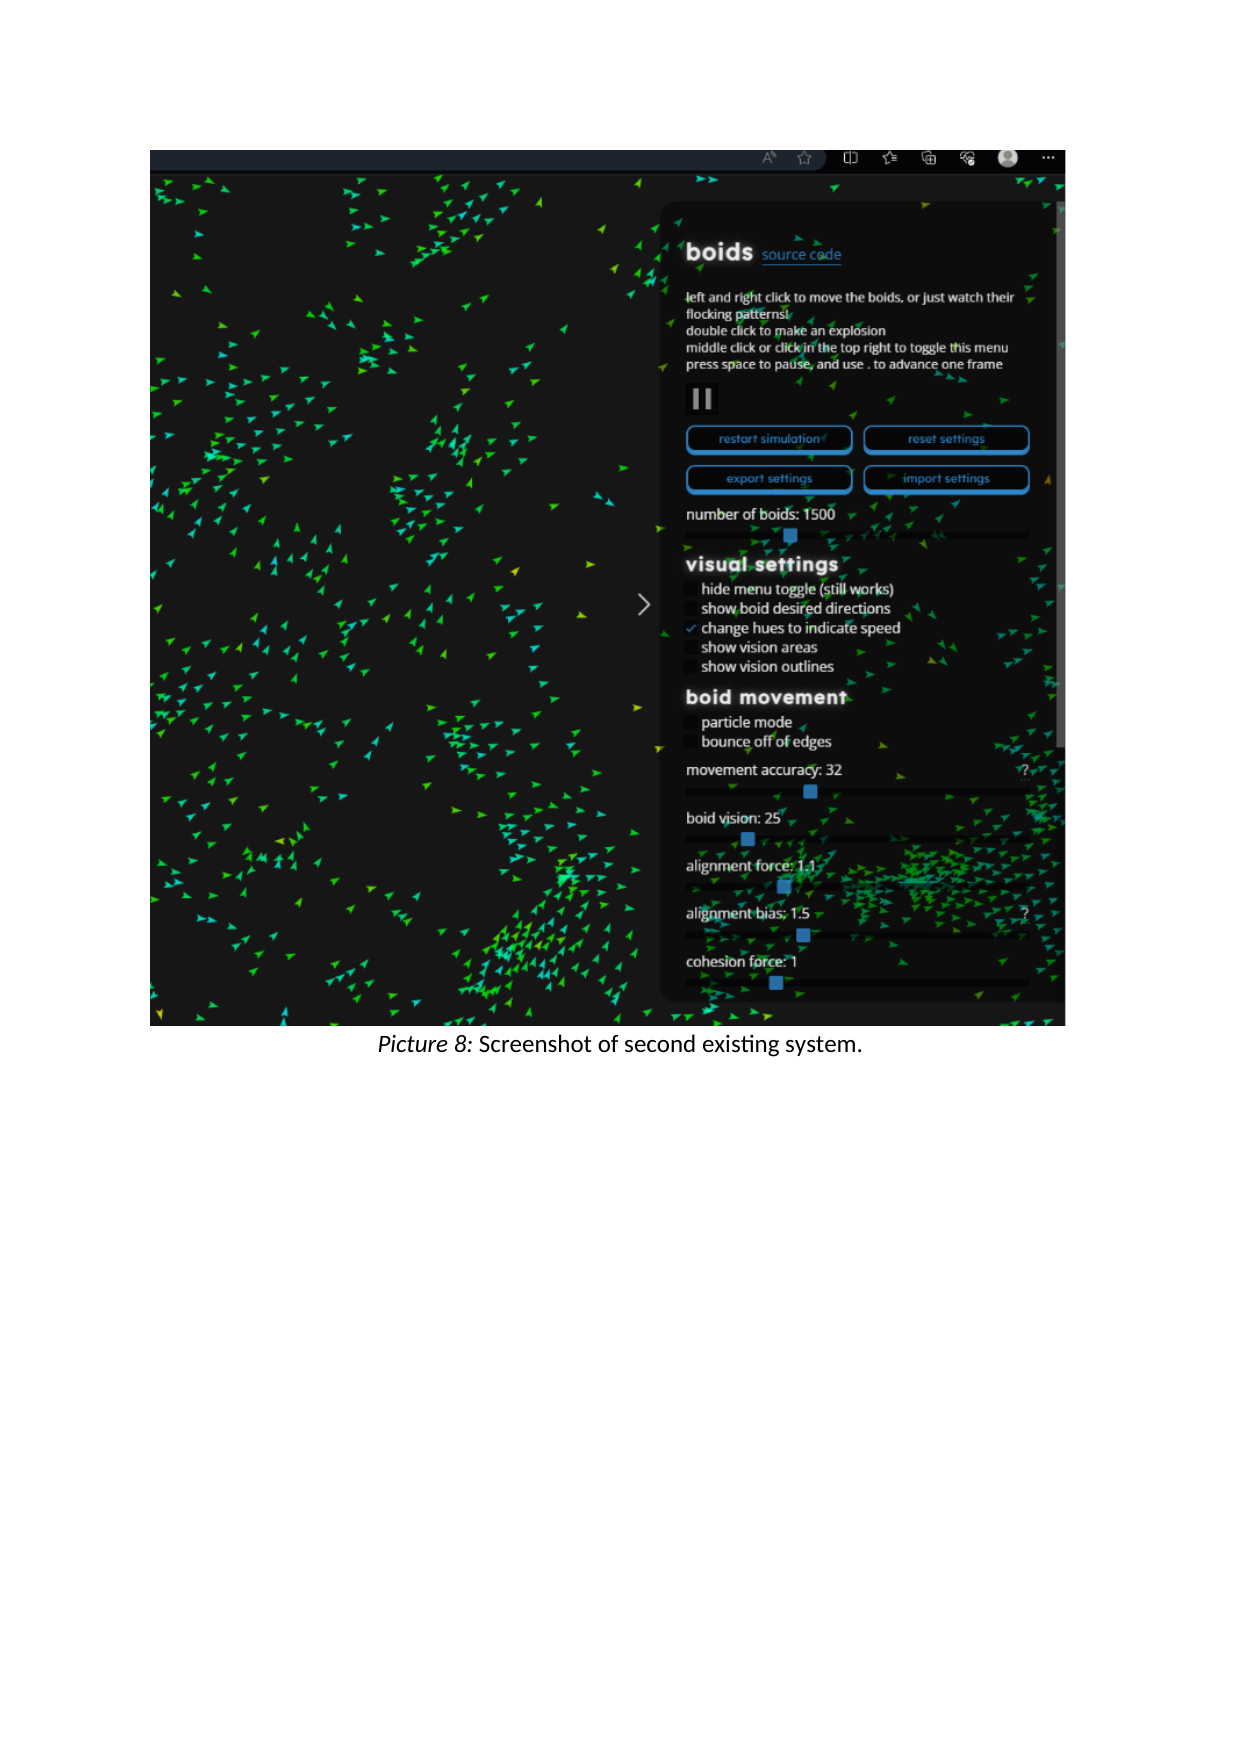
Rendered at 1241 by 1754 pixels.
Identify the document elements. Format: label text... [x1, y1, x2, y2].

picture [150, 150, 1066, 1026]
text Picture 8: Screenshot of second existing system. [150, 1028, 1090, 1059]
